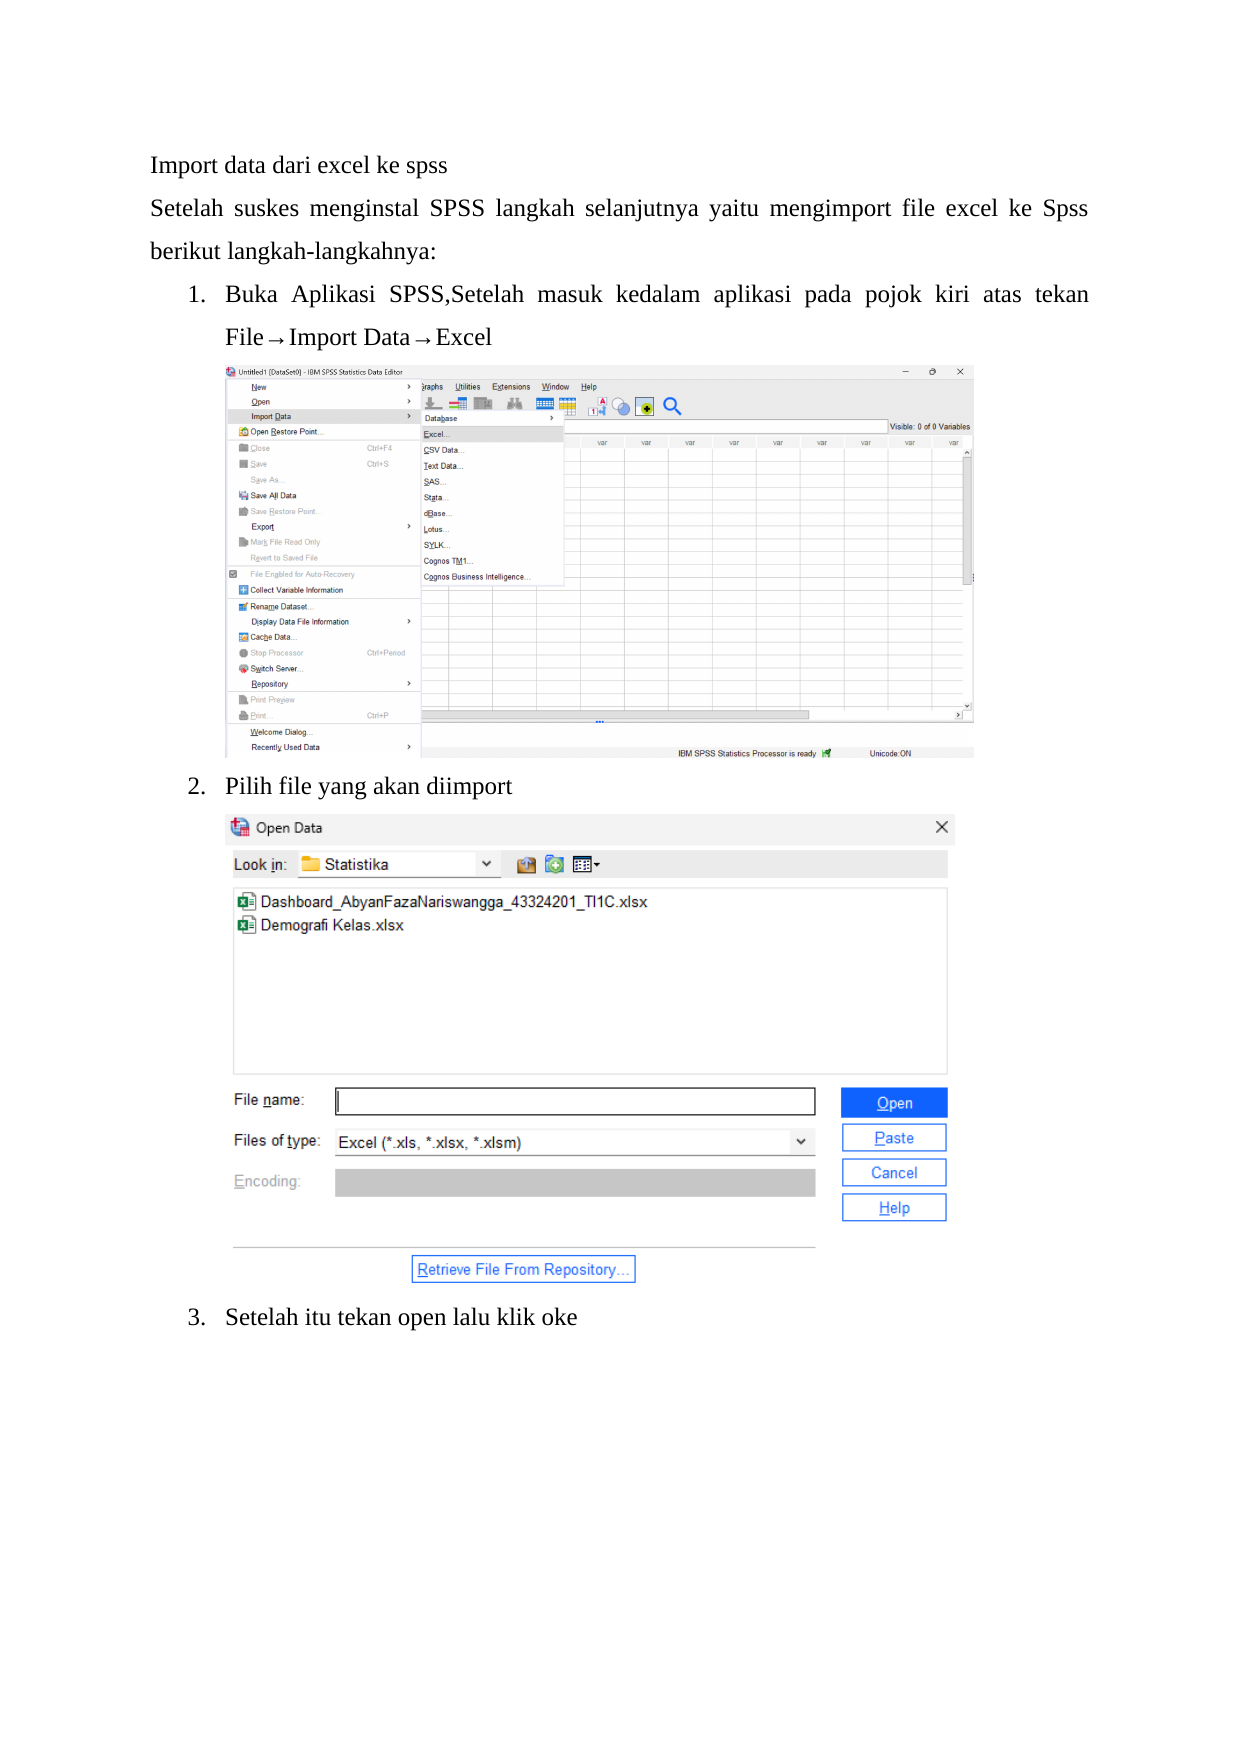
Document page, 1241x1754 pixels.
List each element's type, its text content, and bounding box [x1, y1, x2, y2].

picture [225, 814, 956, 1290]
list Setelah itu tekan open lalu klik oke [187, 1302, 1090, 1331]
list Buka Aplikasi SPSS,Setelah masuk kedalam aplikasi pada pojok kiri atas tekan File→Import Data→Excel [187, 279, 1090, 351]
text Import data dari excel ke spss [150, 150, 1090, 179]
list Pilih file yang akan diimport [187, 771, 1090, 800]
picture [225, 365, 974, 758]
text Setelah suskes menginstal SPSS langkah selanjutnya yaitu mengimport file excel ke Spss berikut langkah-langkahnya: [150, 193, 1090, 265]
